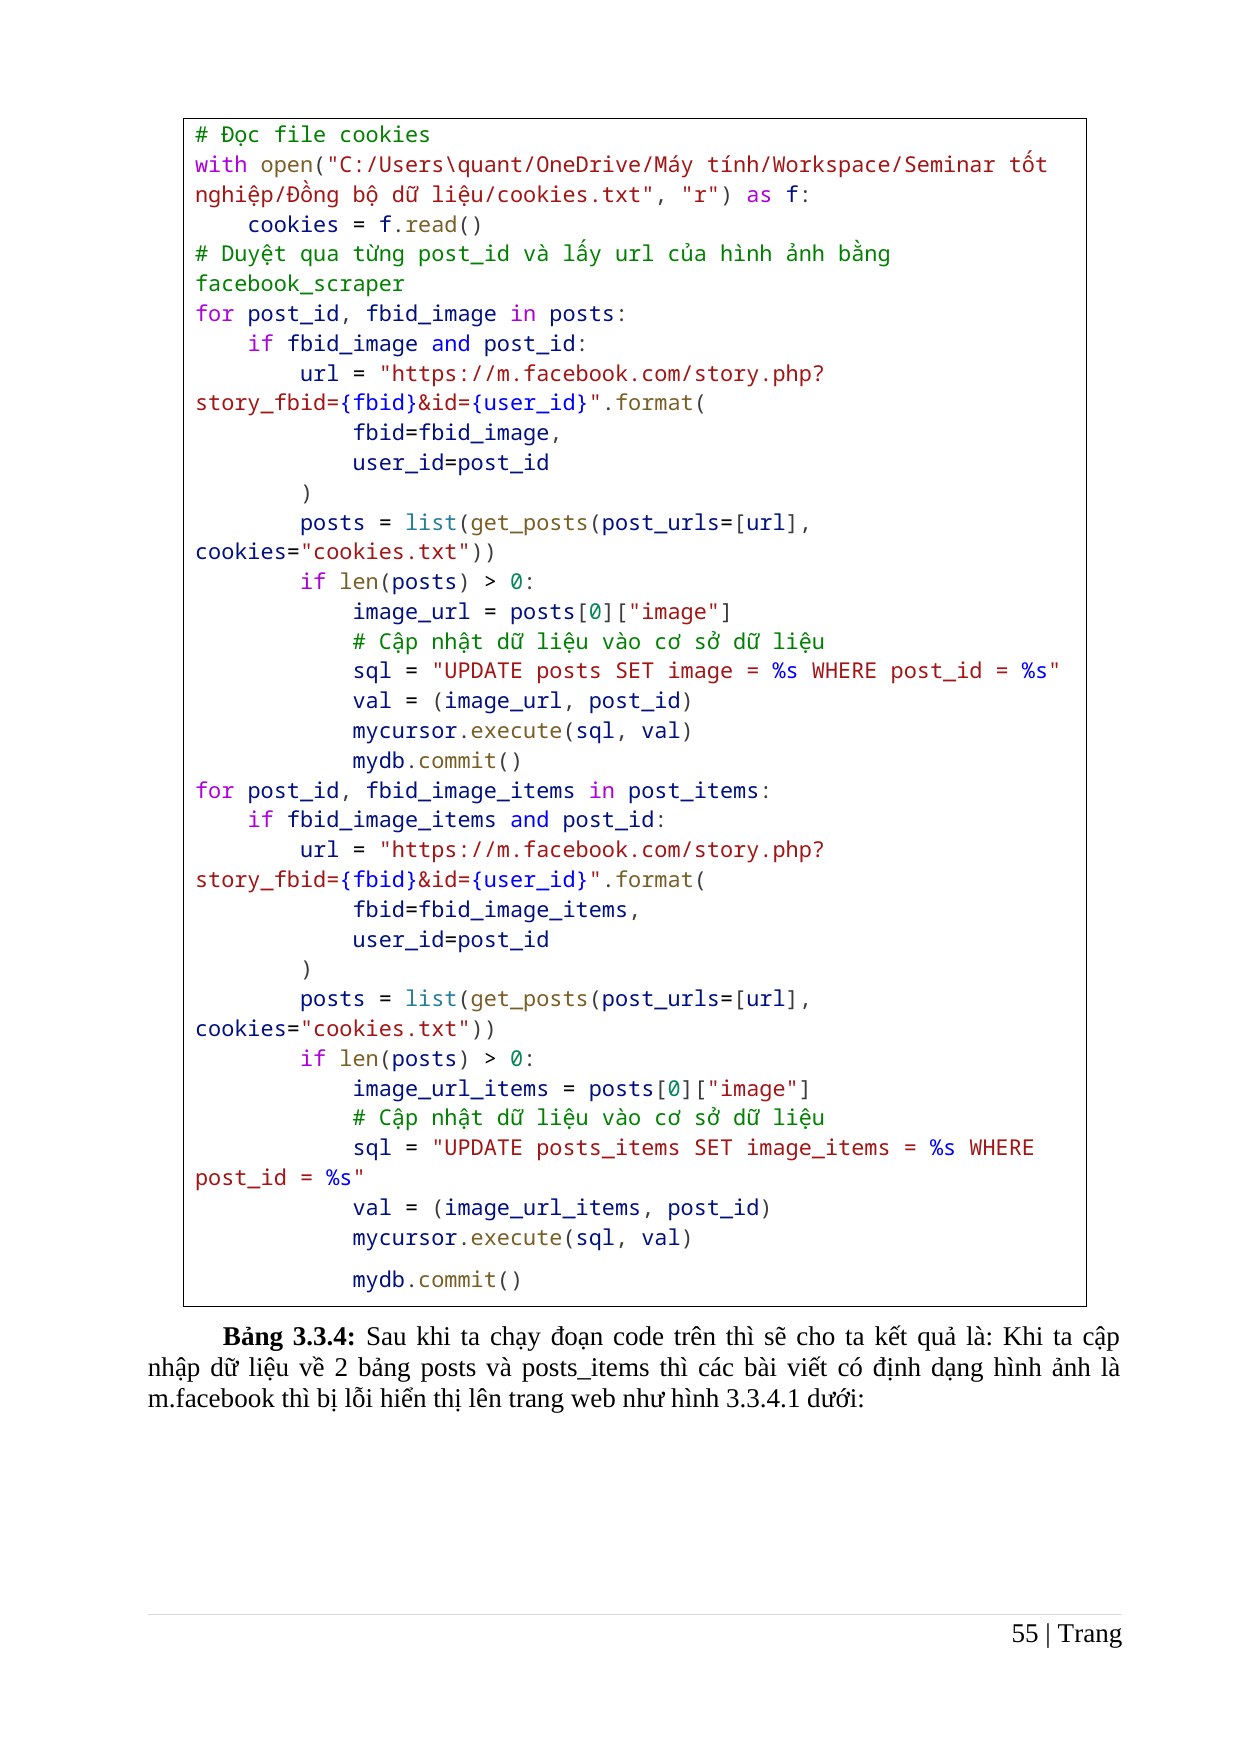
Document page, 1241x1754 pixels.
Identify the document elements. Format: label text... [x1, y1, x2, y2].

text Bảng 3.3.4: Sau khi ta chạy đoạn code trên thì sẽ cho ta kết quả là: Khi ta cập nhập dữ liệu về 2 bảng posts và posts_items thì các bài viết có định dạng hình ảnh là m.facebook thì bị lỗi hiển thị lên trang web như hình 3.3.4.1 dưới: [148, 1319, 1122, 1413]
